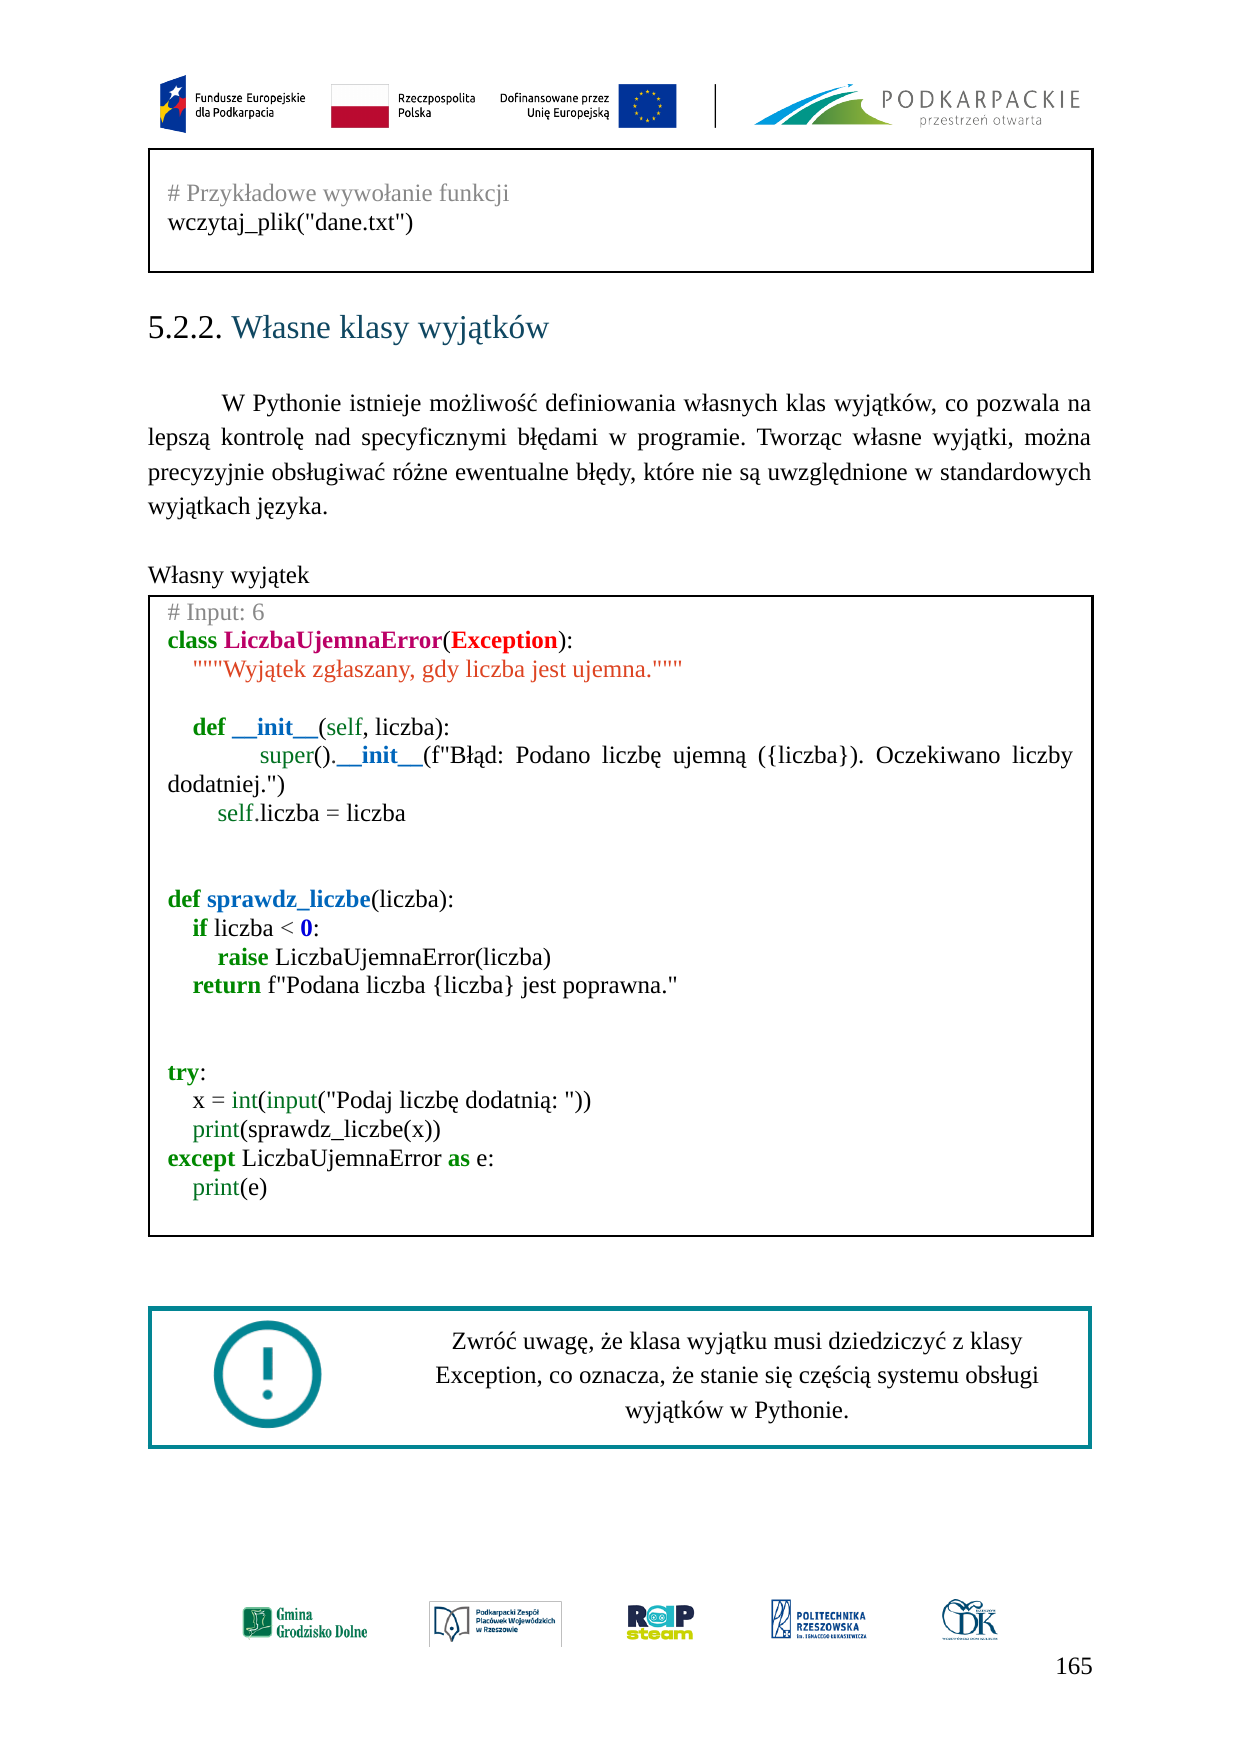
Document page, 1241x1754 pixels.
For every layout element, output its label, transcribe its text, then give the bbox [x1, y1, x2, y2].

picture [203, 1310, 332, 1439]
picture [242, 1585, 998, 1652]
table_header [150, 597, 1091, 1235]
table_header Zwróć uwagę, że klasa wyjątku musi dziedziczyć z klasy Exception, co oznacza, że stanie się częścią systemu obsługi wyjątków w Pythonie. [384, 1311, 1088, 1444]
table_header [150, 150, 1091, 271]
text Własny wyjątek [148, 560, 1092, 589]
picture [147, 60, 1093, 148]
text W Pythonie istnieje możliwość definiowania własnych klas wyjątków, co pozwala na lepszą kontrolę nad specyficznymi błędami w programie. Tworząc własne wyjątki, można precyzyjnie obsługiwać różne ewentualne błędy, które nie są uwzględnione w standardowych wyjątkach języka. [148, 388, 1092, 520]
table_header [152, 1311, 384, 1444]
subtitle Własne klasy wyjątków [148, 307, 1092, 346]
